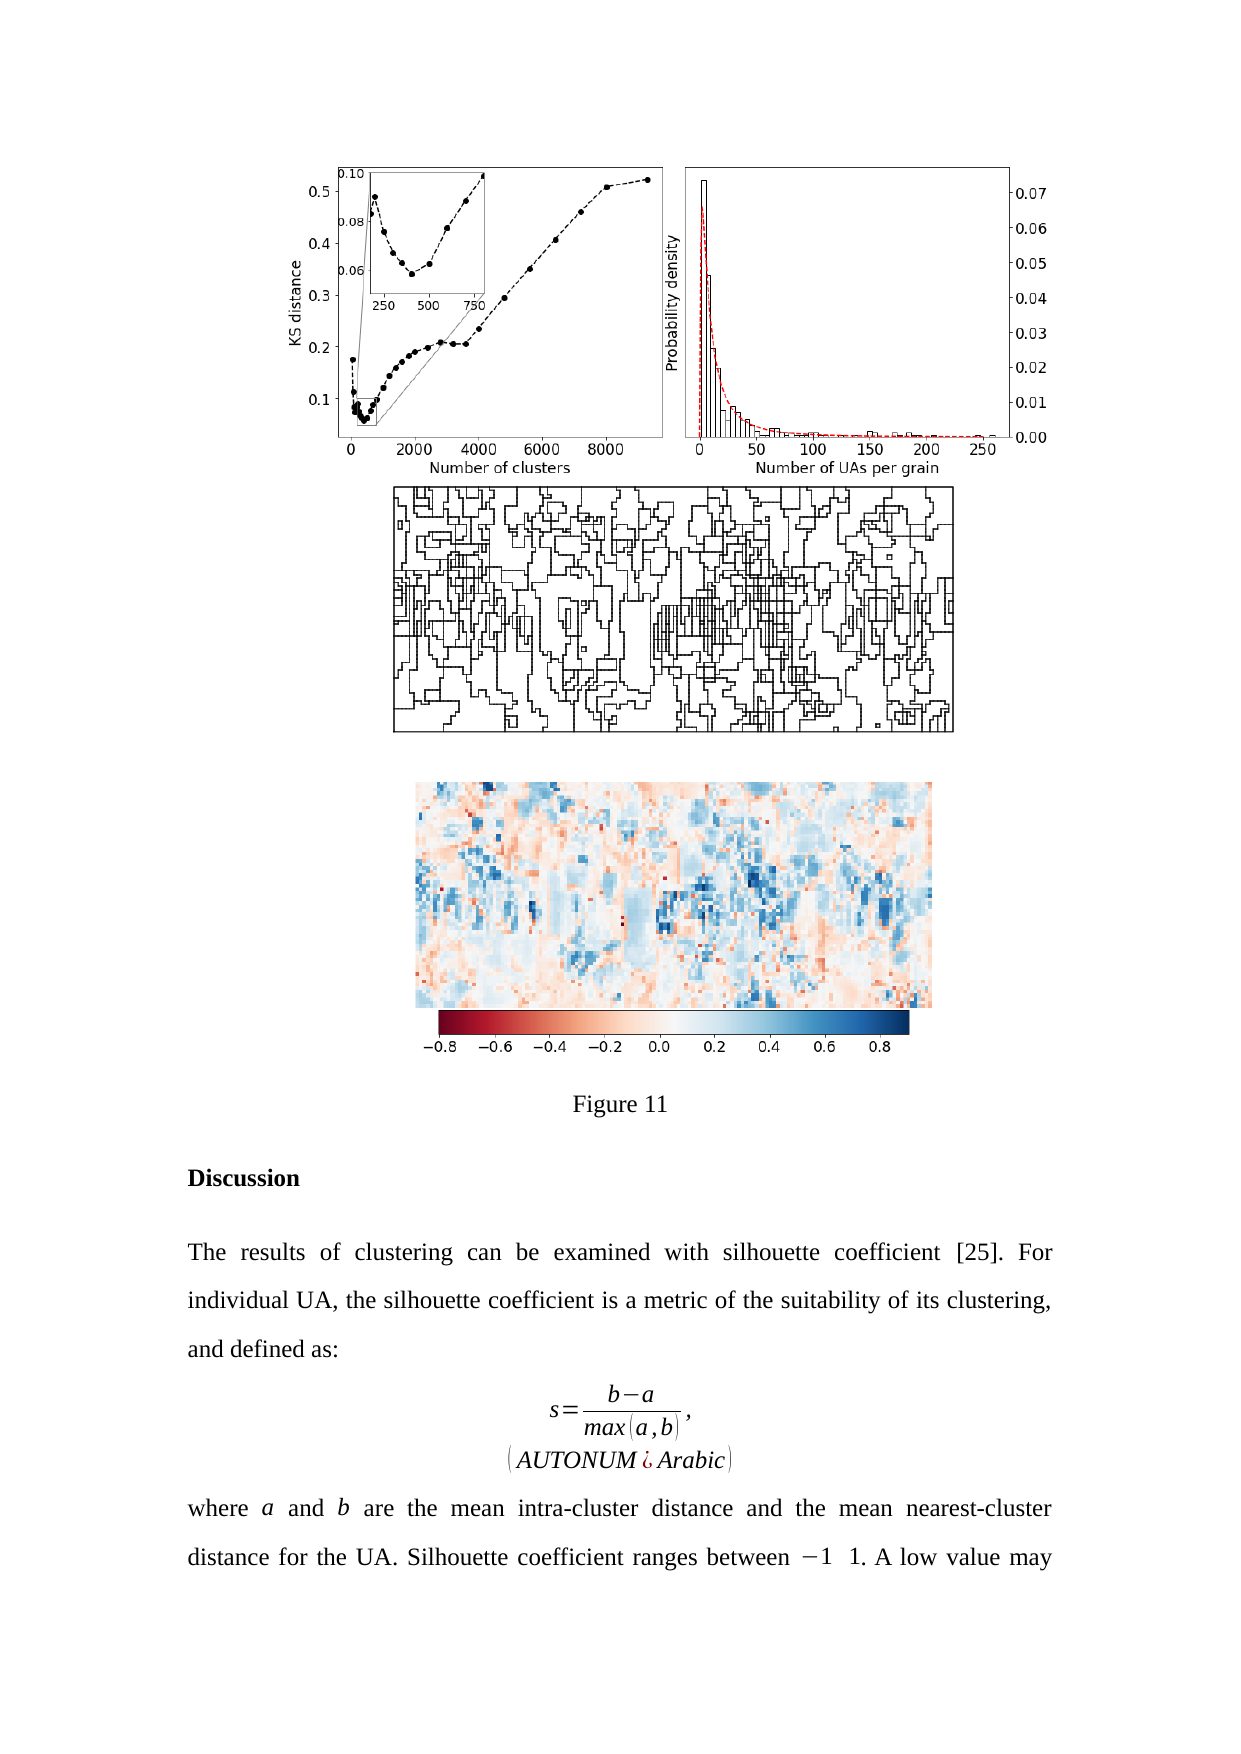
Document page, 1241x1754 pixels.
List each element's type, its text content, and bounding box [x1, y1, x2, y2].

text The results of clustering can be examined with silhouette coefficient [25]. For individual UA, the silhouette coefficient is a metric of the suitability of its clustering, and defined as: [187, 1235, 1053, 1365]
picture [283, 162, 1053, 1061]
subtitle Discussion [187, 1161, 1053, 1193]
text Figure 11 [187, 1087, 1053, 1119]
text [187, 1492, 1053, 1573]
